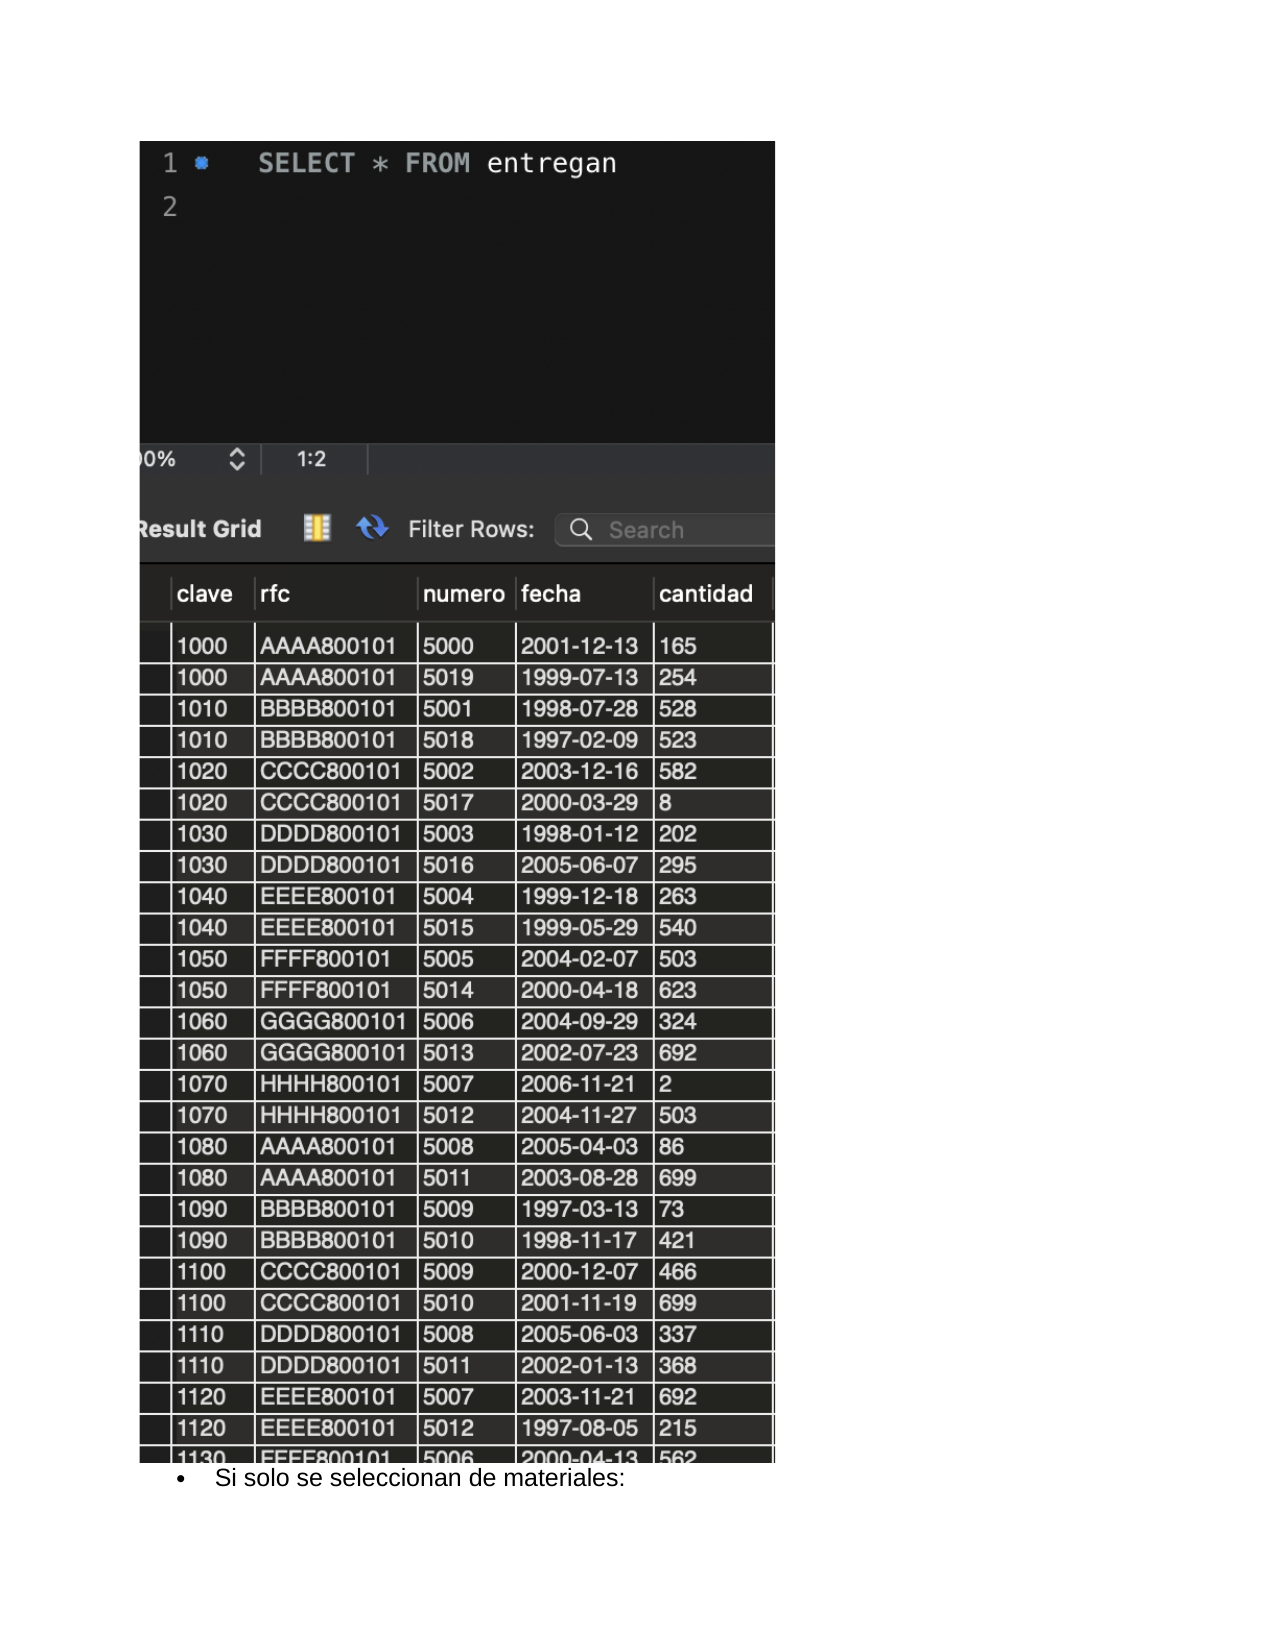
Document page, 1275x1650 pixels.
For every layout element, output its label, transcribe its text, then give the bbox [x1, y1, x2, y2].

picture [139, 141, 775, 1463]
list Si solo se seleccionan de materiales: [177, 1462, 1135, 1491]
